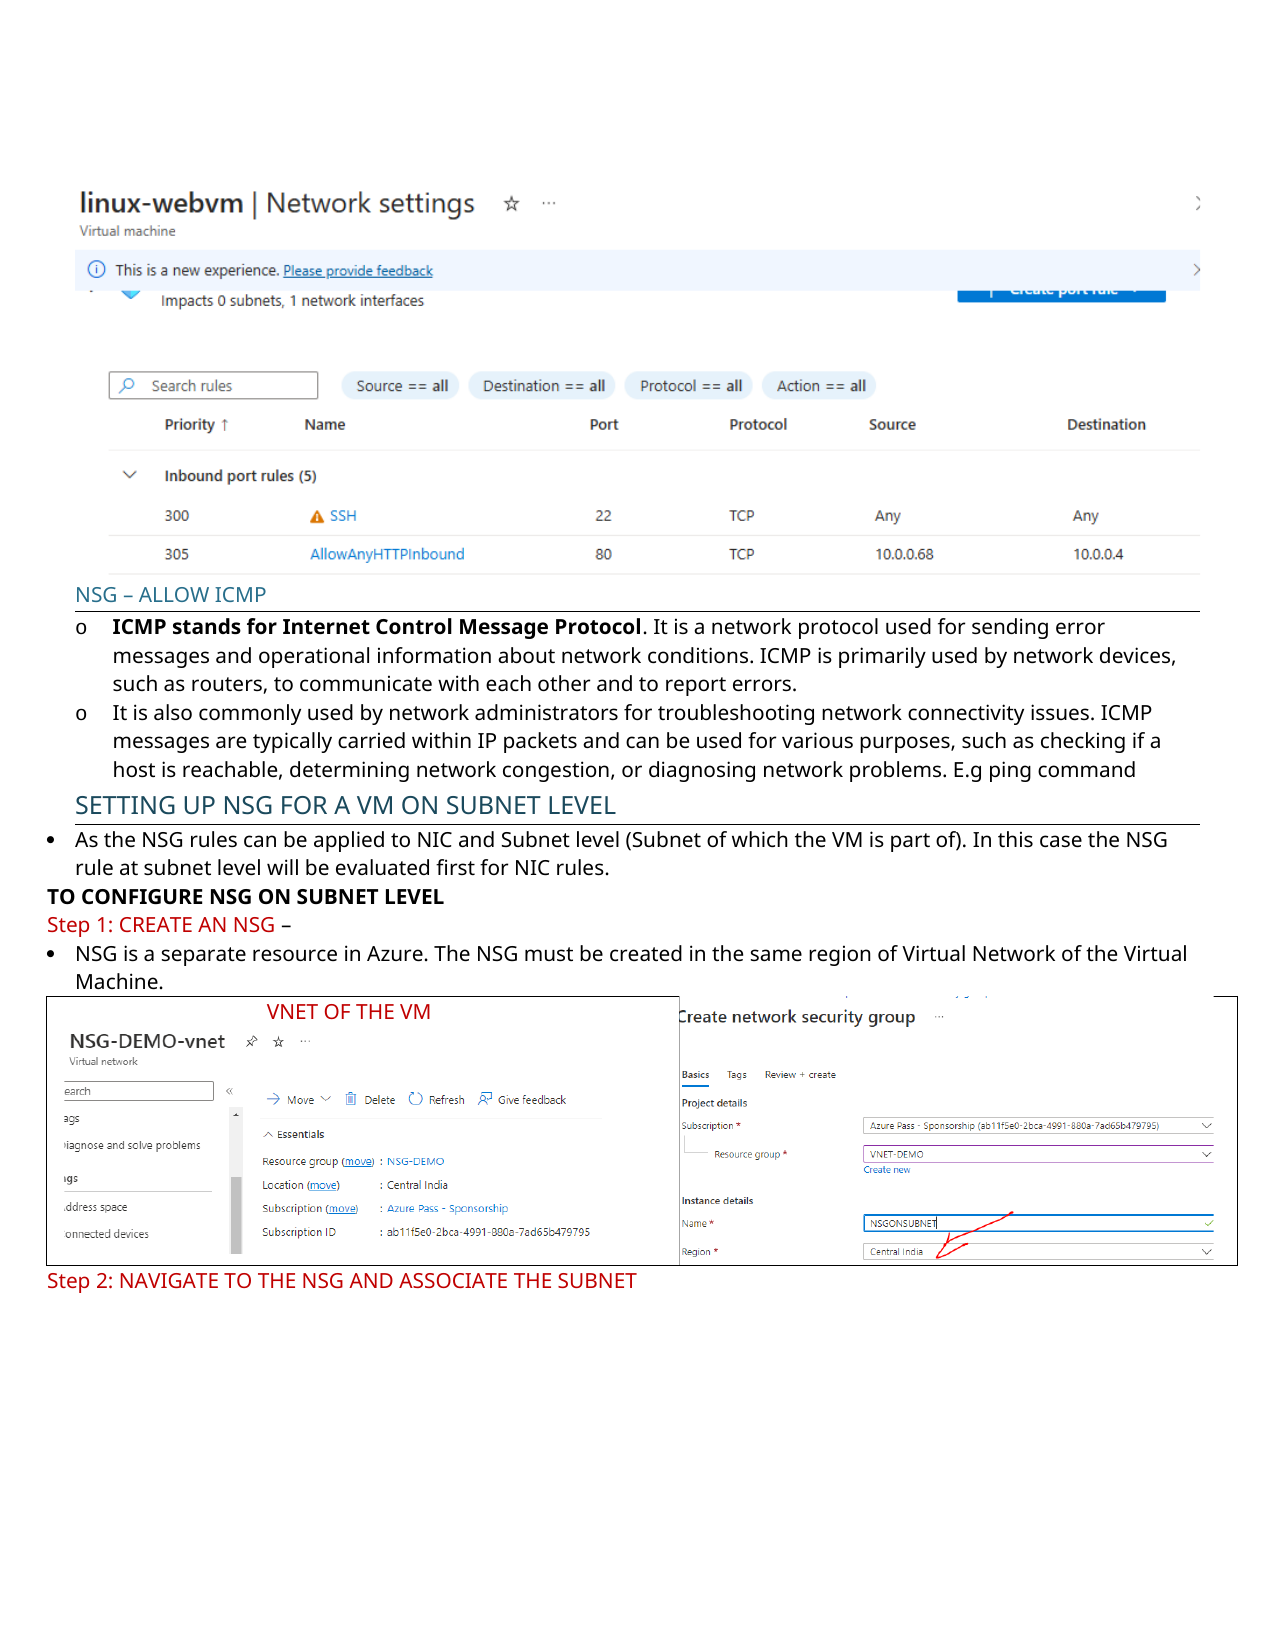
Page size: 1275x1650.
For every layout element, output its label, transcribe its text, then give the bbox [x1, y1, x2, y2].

picture [679, 996, 1214, 1265]
list NSG is a separate resource in Azure. The NSG must be created in the same region of Virtual Network of the Virtual Machine. [47, 939, 1200, 996]
picture [64, 1025, 602, 1254]
table_header VNET OF THE VM [47, 997, 679, 1265]
table_header [1214, 997, 1237, 1265]
list As the NSG rules can be applied to NIC and Subnet level (Subnet of which the VM is part of). In this case the NSG rule at subnet level will be evaluated first for NIC rules. [47, 825, 1200, 882]
subtitle SETTING UP NSG FOR A VM ON SUBNET LEVEL [75, 787, 1200, 824]
text Step 1: CREATE AN NSG – [47, 910, 1200, 939]
text Step 2: NAVIGATE TO THE NSG AND ASSOCIATE THE SUBNET [47, 1266, 1200, 1294]
text TO CONFIGURE NSG ON SUBNET LEVEL [47, 882, 1200, 910]
subtitle NSG – ALLOW ICMP [75, 580, 1200, 611]
picture [75, 188, 1200, 577]
list ICMP stands for Internet Control Message Protocol. It is a network protocol used for sending error messages and operational information about network conditions. ICMP is primarily used by network devices, such as routers, to communicate with each other and to report errors. [75, 612, 1200, 698]
list It is also commonly used by network administrators for troubleshooting network connectivity issues. ICMP messages are typically carried within IP packets and can be used for various purposes, such as checking if a host is reachable, determining network congestion, or diagnosing network problems. E.g ping command [75, 698, 1200, 783]
